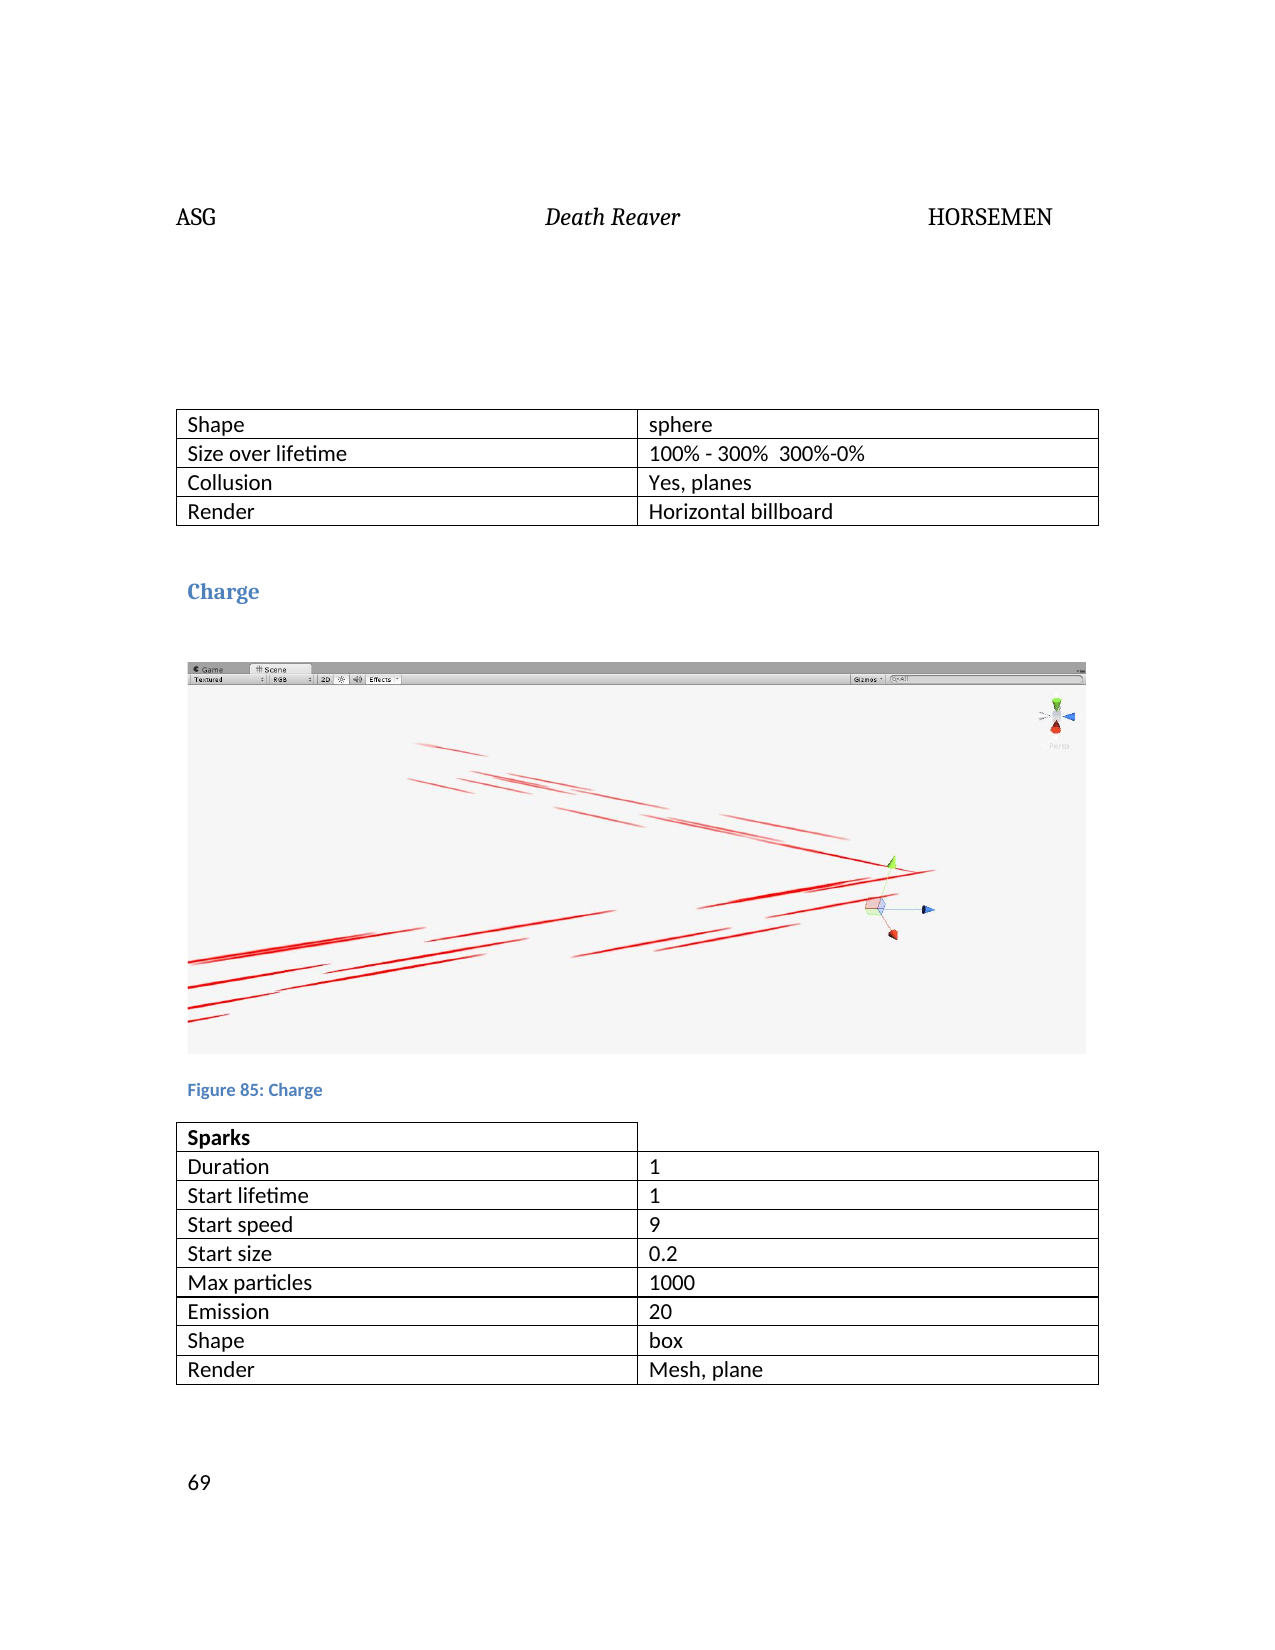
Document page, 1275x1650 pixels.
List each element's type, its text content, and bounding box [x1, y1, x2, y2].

table_cell Max particles [177, 1268, 637, 1296]
table_cell Emission [177, 1298, 637, 1325]
table_cell 20 [638, 1298, 1098, 1325]
table_cell 1 [638, 1152, 1098, 1180]
table_cell Mesh, plane [638, 1356, 1098, 1383]
table_cell box [638, 1326, 1098, 1354]
table_cell Start size [177, 1239, 637, 1267]
table_cell Shape [177, 410, 637, 438]
table_cell Render [177, 497, 637, 525]
subtitle Charge [187, 579, 1087, 606]
table_cell Yes, planes [638, 468, 1098, 496]
table_header Sparks [177, 1123, 637, 1151]
table_cell sphere [638, 410, 1098, 438]
table_cell Horizontal billboard [638, 497, 1098, 525]
table_cell Start lifetime [177, 1181, 637, 1209]
table_cell 9 [638, 1210, 1098, 1238]
table_cell Duration [177, 1152, 637, 1180]
table_cell Render [177, 1356, 637, 1383]
table_cell Start speed [177, 1210, 637, 1238]
table_cell Shape [177, 1326, 637, 1354]
table_cell 0.2 [638, 1239, 1098, 1267]
table_cell Size over lifetime [177, 439, 637, 467]
picture [187, 662, 1086, 1054]
table_cell Collusion [177, 468, 637, 496]
table_cell 1 [638, 1181, 1098, 1209]
table_cell 100% - 300% 300%-0% [638, 439, 1098, 467]
table_cell 1000 [638, 1268, 1098, 1296]
